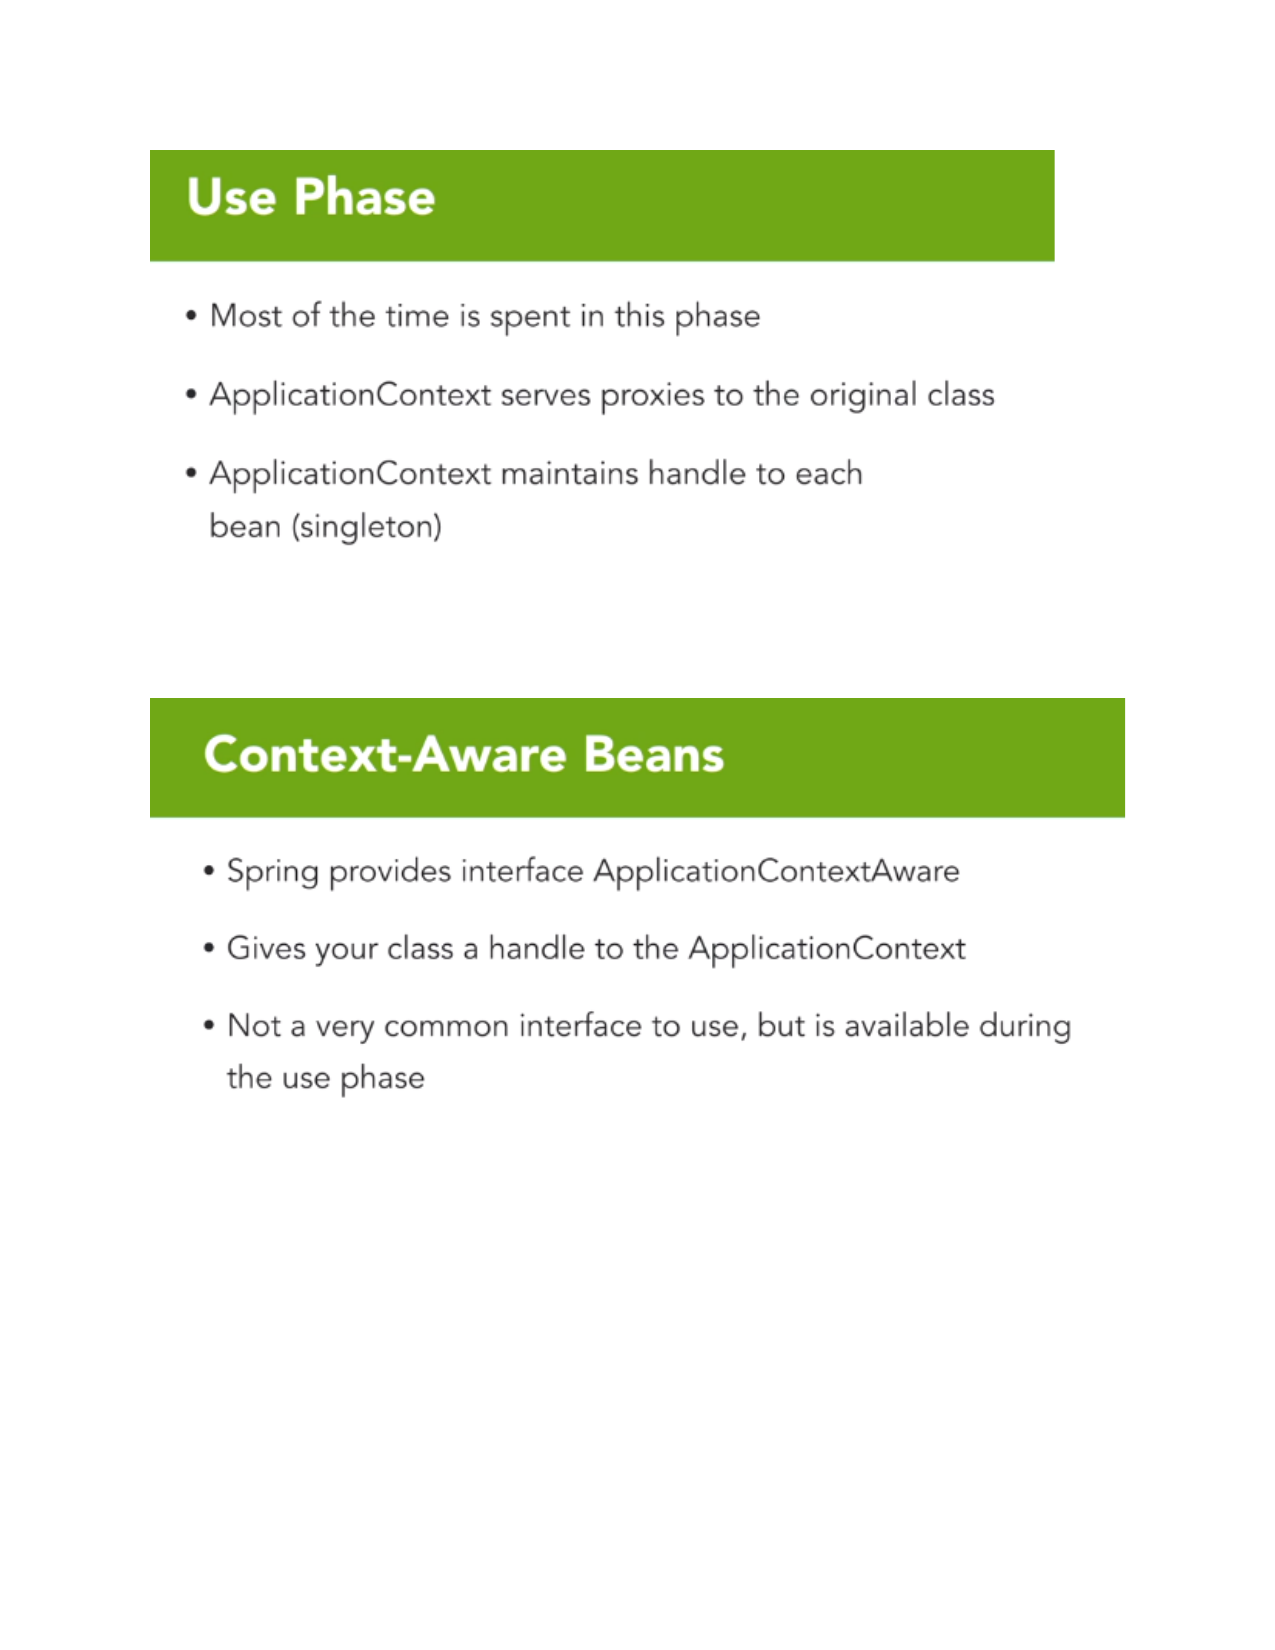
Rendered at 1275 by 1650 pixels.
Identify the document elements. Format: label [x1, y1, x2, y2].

picture [150, 150, 1055, 680]
picture [150, 698, 1125, 1210]
